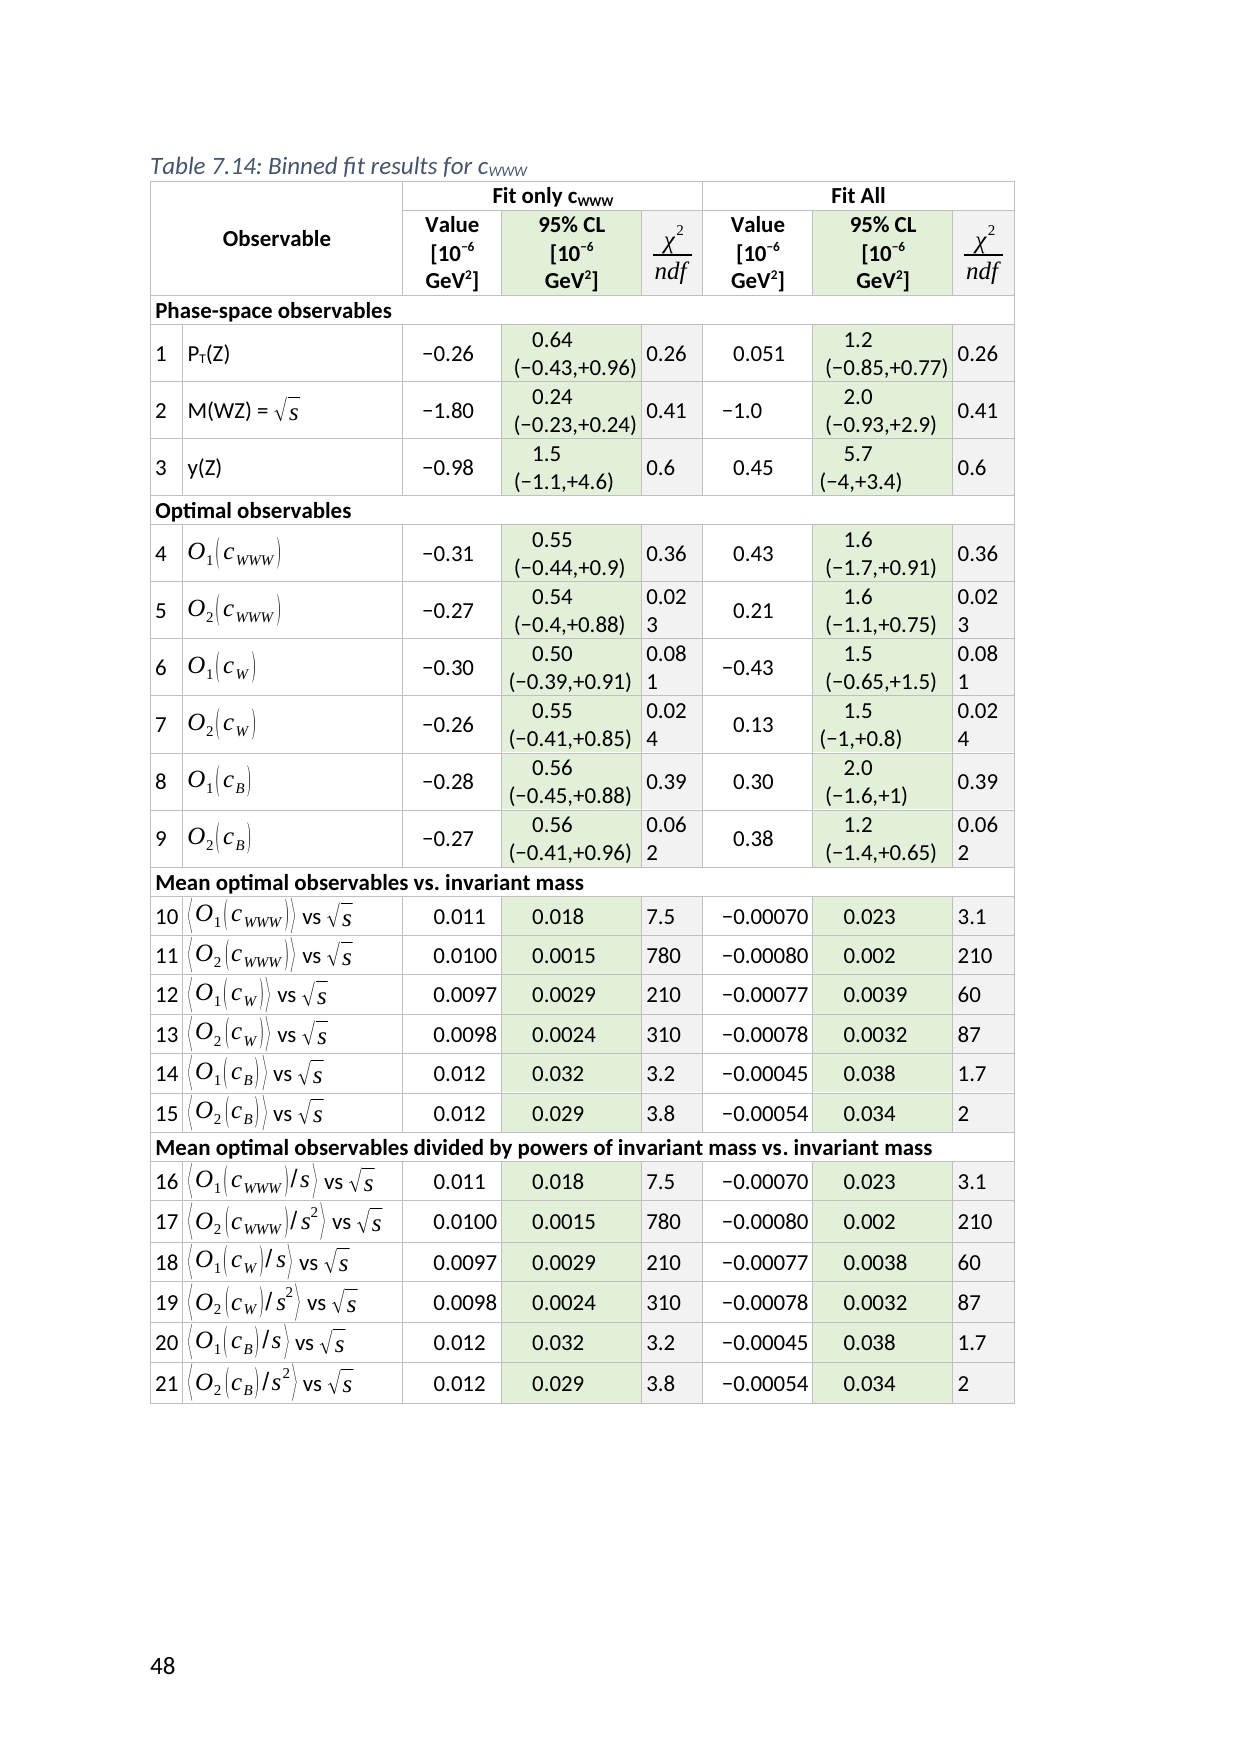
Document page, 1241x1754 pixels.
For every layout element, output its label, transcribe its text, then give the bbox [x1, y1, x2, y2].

table_cell 3 [151, 439, 182, 495]
table_cell 0.30 [703, 754, 812, 809]
table_cell PT(Z) [183, 325, 402, 381]
table_cell M(WZ) = [183, 382, 402, 438]
table_cell 0.032 [502, 1054, 641, 1092]
table_cell −0.00054 [703, 1363, 812, 1403]
table_cell vs [183, 897, 402, 935]
table_cell [183, 639, 402, 695]
table_cell 0.43 [703, 525, 812, 581]
table_cell −0.26 [403, 325, 501, 381]
table_cell 7 [151, 696, 182, 752]
table_cell [183, 525, 402, 581]
table_cell 1.2 (−0.85,+0.77) [813, 325, 952, 381]
table_cell 3.8 [642, 1363, 702, 1403]
table_cell vs [183, 975, 402, 1014]
table_cell 11 [151, 936, 182, 974]
table_cell vs [183, 1201, 402, 1242]
table_cell −0.27 [403, 582, 501, 638]
table_cell 60 [953, 975, 1014, 1014]
table_cell 1.5 (−1.1,+4.6) [502, 439, 641, 495]
table_cell 0.0097 [403, 975, 501, 1014]
table_cell −0.00045 [703, 1323, 812, 1362]
table_cell 0.55 (−0.41,+0.85) [502, 696, 641, 752]
table_cell vs [183, 1094, 402, 1132]
table_cell 0.64 (−0.43,+0.96) [502, 325, 641, 381]
table_cell 3.2 [642, 1323, 702, 1362]
table_cell 0.011 [403, 1162, 501, 1200]
table_cell 0.39 [642, 754, 702, 809]
table_cell 0.012 [403, 1363, 501, 1403]
table_cell 0.018 [502, 897, 641, 935]
table_cell −0.00054 [703, 1094, 812, 1132]
table_cell 780 [642, 936, 702, 974]
table_cell 2 [953, 1363, 1014, 1403]
table_cell Phase-space observables [151, 296, 1014, 324]
table_cell 7.5 [642, 1162, 702, 1200]
table_cell vs [183, 936, 402, 974]
table_cell −0.00045 [703, 1054, 812, 1092]
table_cell 0.029 [502, 1363, 641, 1403]
table_cell 3.8 [642, 1094, 702, 1132]
table_cell 87 [953, 1015, 1014, 1053]
table_cell 0.41 [642, 382, 702, 438]
table_cell 8 [151, 754, 182, 809]
table_cell 0.018 [502, 1162, 641, 1200]
table_cell Mean optimal observables divided by powers of invariant mass vs. invariant mass [151, 1133, 1014, 1161]
table_cell 0.038 [813, 1323, 952, 1362]
table_header Observable [151, 182, 402, 295]
table_cell 0.6 [953, 439, 1014, 495]
table_cell [183, 696, 402, 752]
table_cell 0.038 [813, 1054, 952, 1092]
table_cell 1.6 (−1.1,+0.75) [813, 582, 952, 638]
table_cell y(Z) [183, 439, 402, 495]
table_cell 13 [151, 1015, 182, 1053]
table_cell vs [183, 1363, 402, 1403]
table_cell 0.011 [403, 897, 501, 935]
table_cell [642, 211, 702, 295]
table_cell 4 [151, 525, 182, 581]
table_cell 0.023 [813, 897, 952, 935]
table_cell 2.0 (−0.93,+2.9) [813, 382, 952, 438]
table_cell 0.39 [953, 754, 1014, 809]
table_cell 0.0024 [502, 1282, 641, 1322]
table_cell 20 [151, 1323, 182, 1362]
table_cell 780 [642, 1201, 702, 1242]
table_cell −0.00078 [703, 1015, 812, 1053]
table_cell vs [183, 1243, 402, 1281]
table_cell 210 [953, 1201, 1014, 1242]
table_cell 0.0098 [403, 1015, 501, 1053]
table_cell 9 [151, 811, 182, 867]
table_cell 0.24 (−0.23,+0.24) [502, 382, 641, 438]
table_cell −0.00078 [703, 1282, 812, 1322]
table_cell −0.00080 [703, 936, 812, 974]
table_cell 1 [151, 325, 182, 381]
table_cell 2.0 (−1.6,+1) [813, 754, 952, 809]
table_cell 2 [953, 1094, 1014, 1132]
table_cell [953, 211, 1014, 295]
table_cell Value [10−6 GeV2] [703, 211, 812, 295]
table_cell 18 [151, 1243, 182, 1281]
table_cell 0.0100 [403, 1201, 501, 1242]
table_cell 15 [151, 1094, 182, 1132]
table_cell 0.023 [813, 1162, 952, 1200]
table_cell −0.00080 [703, 1201, 812, 1242]
table_cell 3.1 [953, 897, 1014, 935]
table_cell 0.38 [703, 811, 812, 867]
table_cell 3.2 [642, 1054, 702, 1092]
table_cell 16 [151, 1162, 182, 1200]
table_cell 0.0015 [502, 1201, 641, 1242]
table_cell 0.45 [703, 439, 812, 495]
table_cell 2 [151, 382, 182, 438]
table_cell −0.30 [403, 639, 501, 695]
table_cell −0.26 [403, 696, 501, 752]
table_cell 0.36 [953, 525, 1014, 581]
table_cell vs [183, 1162, 402, 1200]
table_cell 0.0024 [502, 1015, 641, 1053]
table_cell 17 [151, 1201, 182, 1242]
table_cell 1.7 [953, 1323, 1014, 1362]
table_cell 21 [151, 1363, 182, 1403]
table_cell 0.13 [703, 696, 812, 752]
table_cell 0.062 [642, 811, 702, 867]
table_cell 0.0097 [403, 1243, 501, 1281]
table_cell 0.36 [642, 525, 702, 581]
table_cell 0.024 [953, 696, 1014, 752]
table_cell 87 [953, 1282, 1014, 1322]
table_cell 60 [953, 1243, 1014, 1281]
table_cell 10 [151, 897, 182, 935]
table_cell 0.0029 [502, 1243, 641, 1281]
table_cell 95% CL [10−6 GeV2] [502, 211, 641, 295]
table_cell −0.00070 [703, 897, 812, 935]
table_cell 0.0039 [813, 975, 952, 1014]
table_cell 1.5 (−0.65,+1.5) [813, 639, 952, 695]
table_header Fit All [703, 182, 1014, 209]
table_cell 7.5 [642, 897, 702, 935]
table_cell 1.5 (−1,+0.8) [813, 696, 952, 752]
table_cell 0.012 [403, 1323, 501, 1362]
table_cell 0.6 [642, 439, 702, 495]
table_cell Mean optimal observables vs. invariant mass [151, 868, 1014, 896]
table_cell 310 [642, 1015, 702, 1053]
table_cell [183, 754, 402, 809]
table_cell 0.41 [953, 382, 1014, 438]
table_cell vs [183, 1054, 402, 1092]
table_cell 0.50 (−0.39,+0.91) [502, 639, 641, 695]
table_cell vs [183, 1282, 402, 1322]
table_cell 0.002 [813, 936, 952, 974]
table_cell −0.98 [403, 439, 501, 495]
table_cell 0.56 (−0.45,+0.88) [502, 754, 641, 809]
table_cell 5 [151, 582, 182, 638]
table_cell 0.0032 [813, 1015, 952, 1053]
table_cell 210 [953, 936, 1014, 974]
table_cell −0.43 [703, 639, 812, 695]
table_cell −0.27 [403, 811, 501, 867]
table_cell vs [183, 1323, 402, 1362]
table_cell 0.0015 [502, 936, 641, 974]
table_cell 12 [151, 975, 182, 1014]
table_cell vs [183, 1015, 402, 1053]
table_cell 0.002 [813, 1201, 952, 1242]
table_cell −1.0 [703, 382, 812, 438]
table_cell 0.55 (−0.44,+0.9) [502, 525, 641, 581]
table_cell 0.062 [953, 811, 1014, 867]
table_cell 0.034 [813, 1363, 952, 1403]
table_cell 0.0098 [403, 1282, 501, 1322]
table_cell 1.6 (−1.7,+0.91) [813, 525, 952, 581]
table_cell −0.31 [403, 525, 501, 581]
table_cell −0.00077 [703, 975, 812, 1014]
table_cell 210 [642, 975, 702, 1014]
table_cell 0.54 (−0.4,+0.88) [502, 582, 641, 638]
table_cell 5.7 (−4,+3.4) [813, 439, 952, 495]
table_cell 0.21 [703, 582, 812, 638]
table_cell 0.0032 [813, 1282, 952, 1322]
table_cell 1.2 (−1.4,+0.65) [813, 811, 952, 867]
table_cell 0.034 [813, 1094, 952, 1132]
table_cell 0.0029 [502, 975, 641, 1014]
table_cell 0.0100 [403, 936, 501, 974]
table_cell 6 [151, 639, 182, 695]
table_cell 0.56 (−0.41,+0.96) [502, 811, 641, 867]
table_cell −0.28 [403, 754, 501, 809]
table_cell 0.032 [502, 1323, 641, 1362]
table_cell 0.023 [953, 582, 1014, 638]
table_cell 95% CL [10−6 GeV2] [813, 211, 952, 295]
table_cell Value [10−6 GeV2] [403, 211, 501, 295]
table_cell 1.7 [953, 1054, 1014, 1092]
table_cell 0.051 [703, 325, 812, 381]
table_cell −0.00070 [703, 1162, 812, 1200]
table_cell 0.029 [502, 1094, 641, 1132]
table_cell 0.0038 [813, 1243, 952, 1281]
table_cell 0.023 [642, 582, 702, 638]
table_cell 3.1 [953, 1162, 1014, 1200]
table_cell 0.26 [953, 325, 1014, 381]
table_cell −1.80 [403, 382, 501, 438]
table_cell 210 [642, 1243, 702, 1281]
table_cell [183, 811, 402, 867]
table_cell Optimal observables [151, 496, 1014, 524]
table_cell 19 [151, 1282, 182, 1322]
table_cell 0.26 [642, 325, 702, 381]
table_header Fit only cWWW [403, 182, 702, 209]
table_cell 0.012 [403, 1054, 501, 1092]
table_cell 310 [642, 1282, 702, 1322]
table_cell −0.00077 [703, 1243, 812, 1281]
table_cell [183, 582, 402, 638]
table_cell 0.081 [953, 639, 1014, 695]
table_cell 0.081 [642, 639, 702, 695]
table_cell 0.012 [403, 1094, 501, 1132]
table_cell 14 [151, 1054, 182, 1092]
table_cell 0.024 [642, 696, 702, 752]
